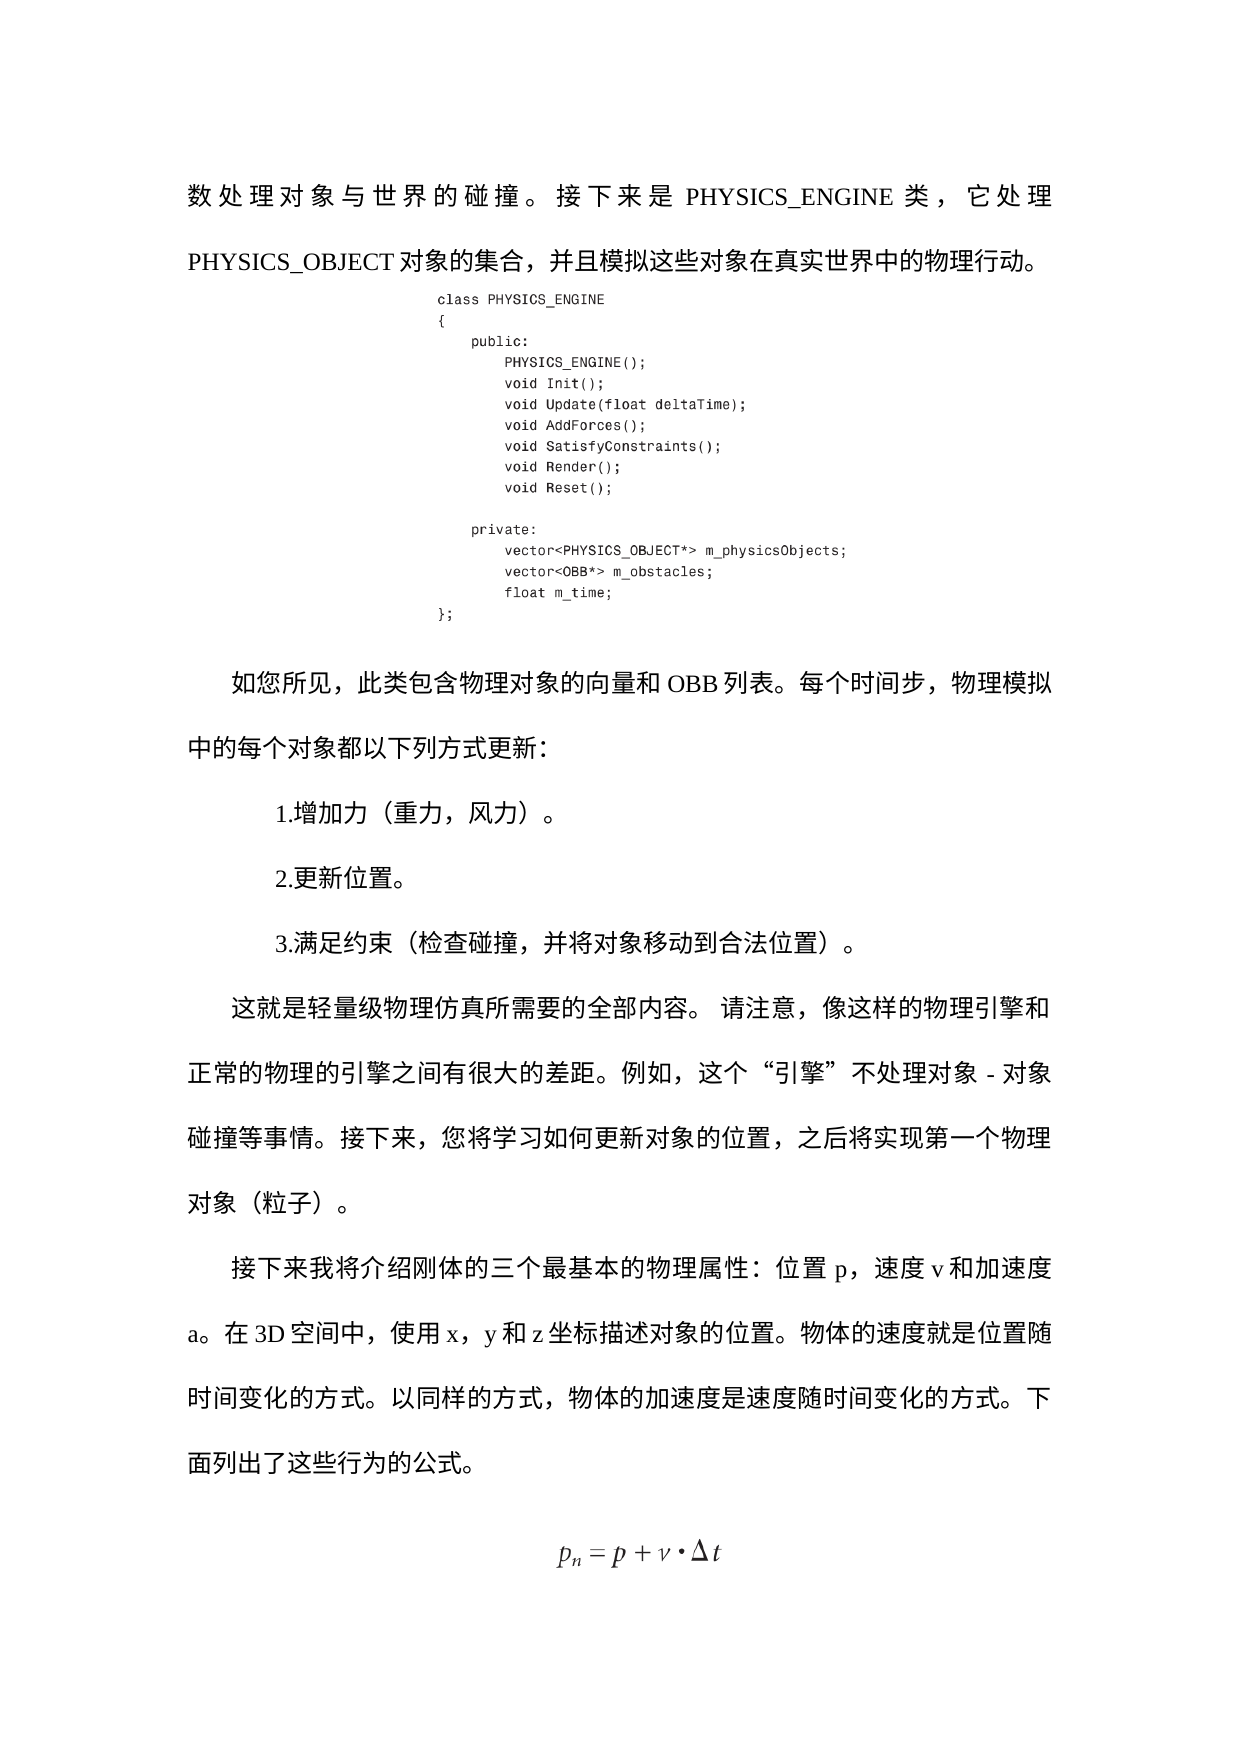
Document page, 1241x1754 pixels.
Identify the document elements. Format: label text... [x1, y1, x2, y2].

text 3.满足约束（检查碰撞，并将对象移动到合法位置）。 [231, 909, 1053, 974]
text 2.更新位置。 [231, 844, 1053, 909]
text 接下来我将介绍刚体的三个最基本的物理属性：位置p，速度v和加速度a。在3D空间中，使用x，y和z坐标描述对象的位置。物体的速度就是位置随时间变化的方式。以同样的方式，物体的加速度是速度随时间变化的方式。下面列出了这些行为的公式。 [187, 1234, 1053, 1494]
text 1.增加力（重力，风力）。 [231, 779, 1053, 844]
text 这就是轻量级物理仿真所需要的全部内容。 请注意，像这样的物理引擎和正常的物理的引擎之间有很大的差距。例如，这个“引擎”不处理对象 - 对象碰撞等事情。接下来，您将学习如何更新对象的位置，之后将实现第一个物理对象（粒子）。 [187, 974, 1053, 1234]
picture [551, 1527, 733, 1573]
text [187, 162, 1053, 292]
picture [433, 292, 851, 625]
text 如您所见，此类包含物理对象的向量和OBB列表。每个时间步，物理模拟中的每个对象都以下列方式更新： [187, 649, 1053, 779]
